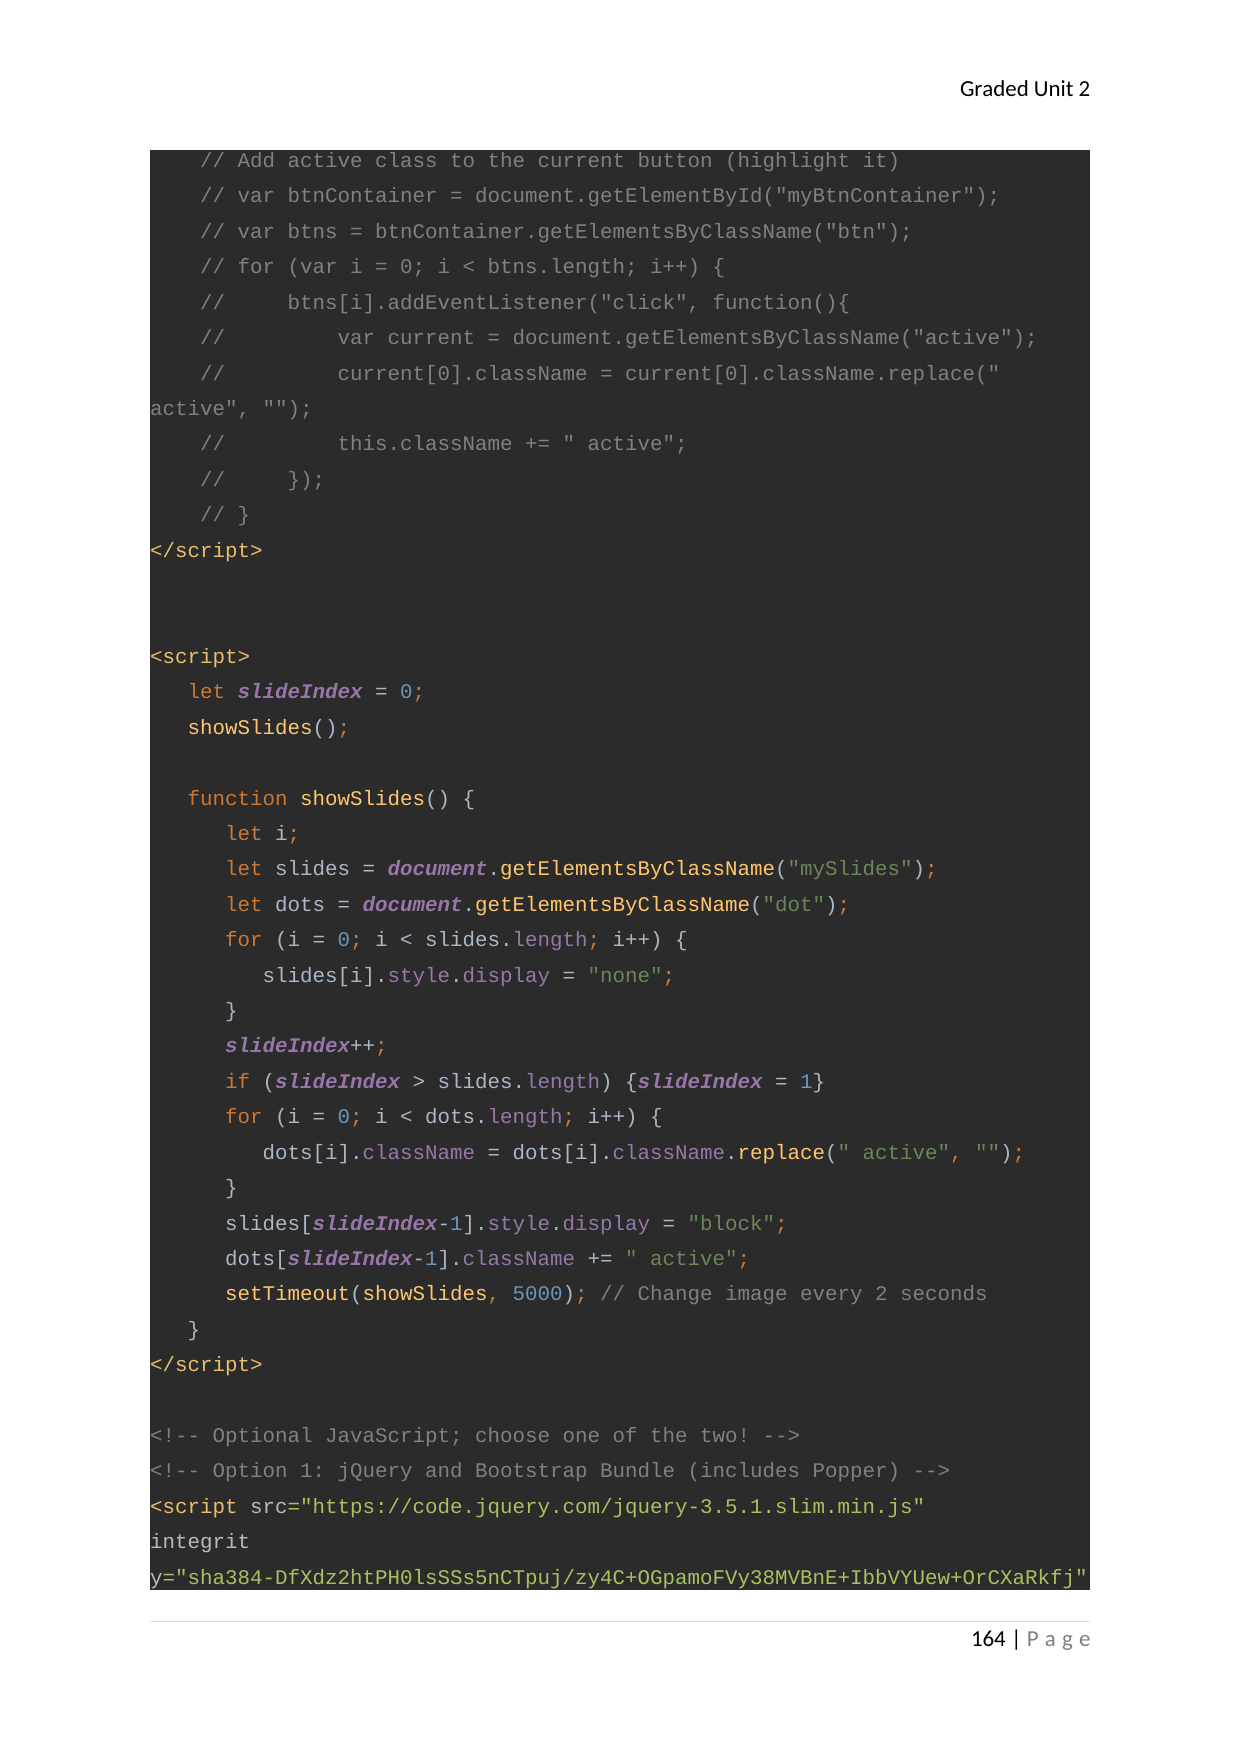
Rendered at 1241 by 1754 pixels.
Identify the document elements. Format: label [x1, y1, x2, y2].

text [150, 150, 1090, 1590]
